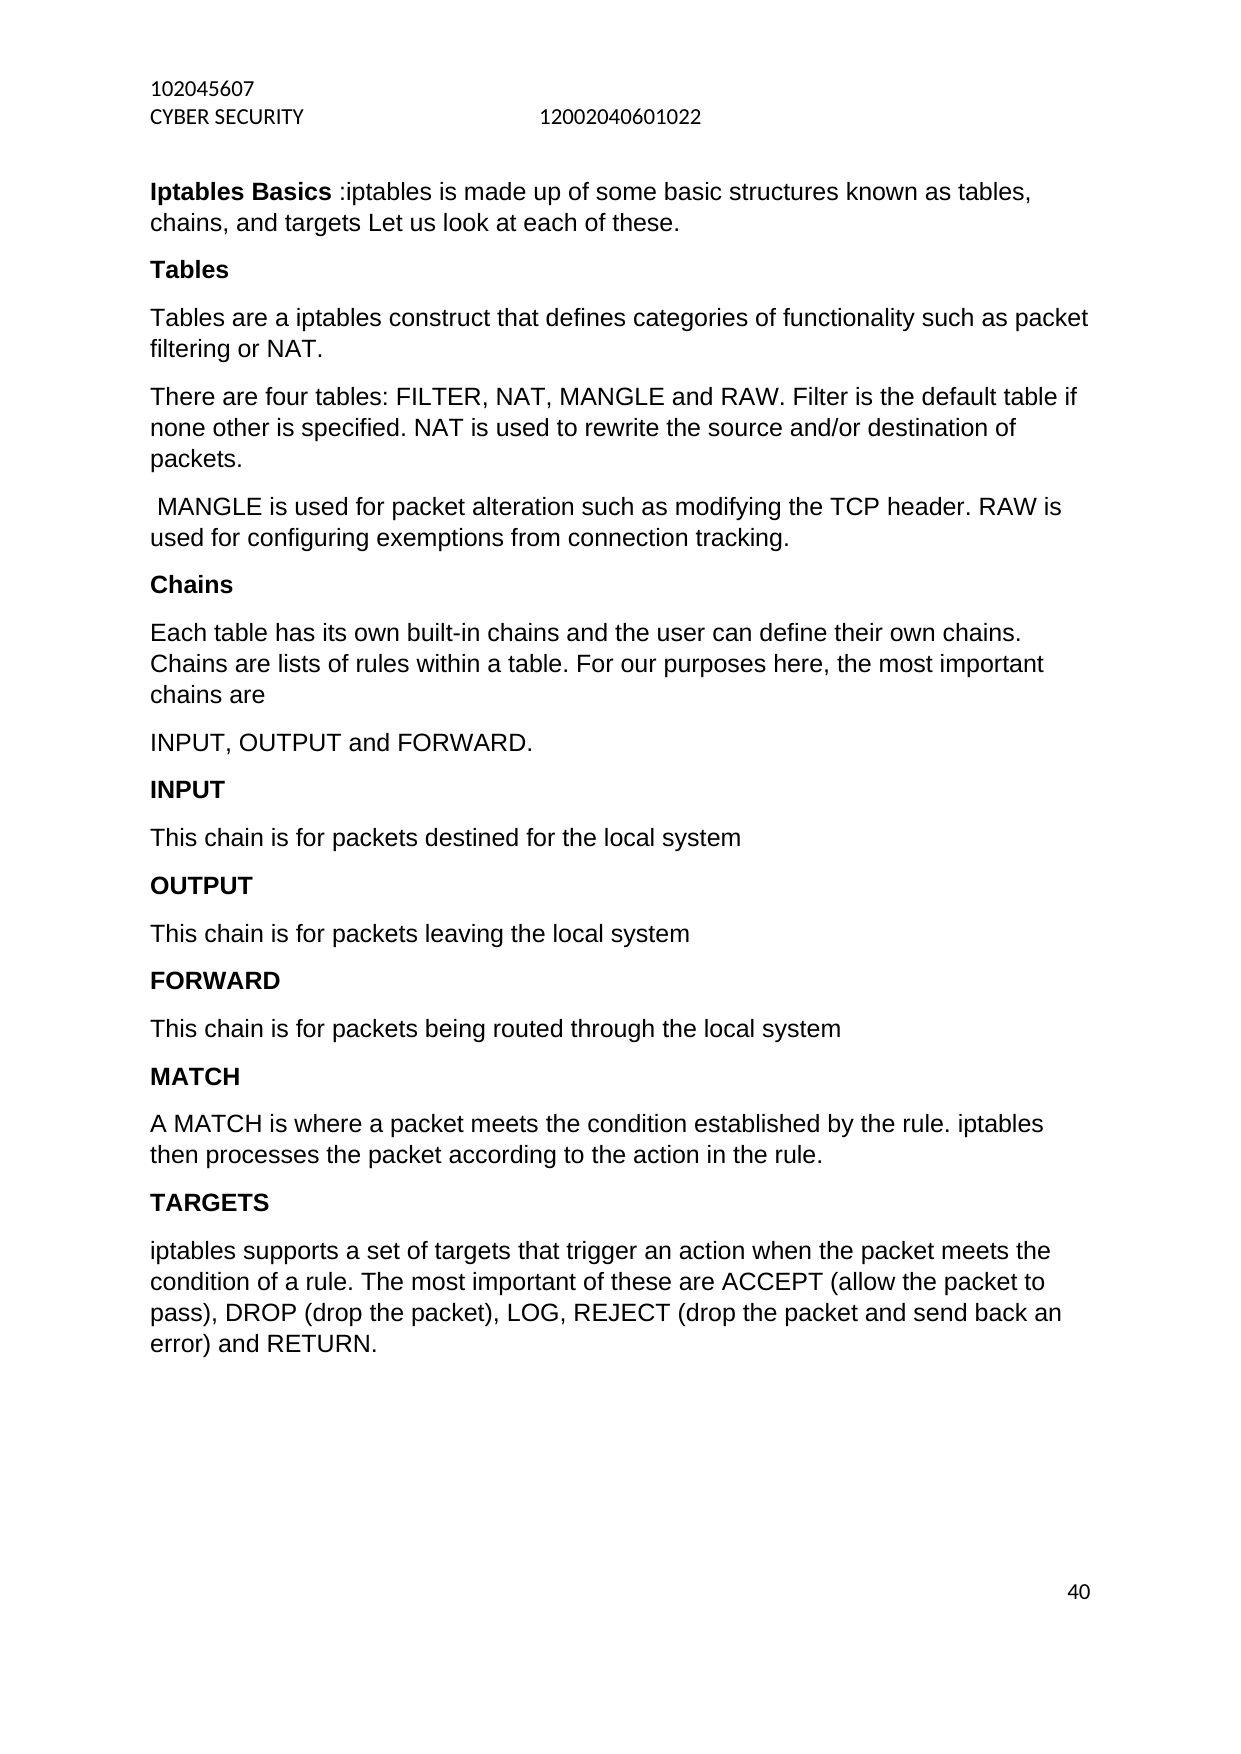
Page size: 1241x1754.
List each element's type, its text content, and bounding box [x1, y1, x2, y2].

text INPUT [150, 776, 1090, 804]
text Tables [150, 255, 1090, 284]
text Tables are a iptables construct that defines categories of functionality such as packet filtering or NAT. [150, 303, 1090, 363]
text This chain is for packets destined for the local system [150, 823, 1090, 852]
text Iptables Basics :iptables is made up of some basic structures known as tables, chains, and targets Let us look at each of these. [150, 177, 1090, 236]
text Chains [150, 570, 1090, 599]
text FORWARD [150, 966, 1090, 995]
text This chain is for packets leaving the local system [150, 919, 1090, 947]
text TARGETS [150, 1188, 1090, 1217]
text There are four tables: FILTER, NAT, MANGLE and RAW. Filter is the default table if none other is specified. NAT is used to rewrite the source and/or destination of packets. [150, 382, 1090, 473]
text Each table has its own built-in chains and the user can define their own chains. Chains are lists of rules within a table. For our purposes here, the most important chains are [150, 618, 1090, 709]
text This chain is for packets being routed through the local system [150, 1014, 1090, 1043]
text OUTPUT [150, 871, 1090, 900]
text MATCH [150, 1062, 1090, 1091]
text A MATCH is where a packet meets the condition established by the rule. iptables then processes the packet according to the action in the rule. [150, 1109, 1090, 1169]
text INPUT, OUTPUT and FORWARD. [150, 728, 1090, 757]
text MANGLE is used for packet alteration such as modifying the TCP header. RAW is used for configuring exemptions from connection tracking. [150, 492, 1090, 551]
text iptables supports a set of targets that trigger an action when the packet meets the condition of a rule. The most important of these are ACCEPT (allow the packet to pass), DROP (drop the packet), LOG, REJECT (drop the packet and send back an error) and RETURN. [150, 1236, 1090, 1358]
